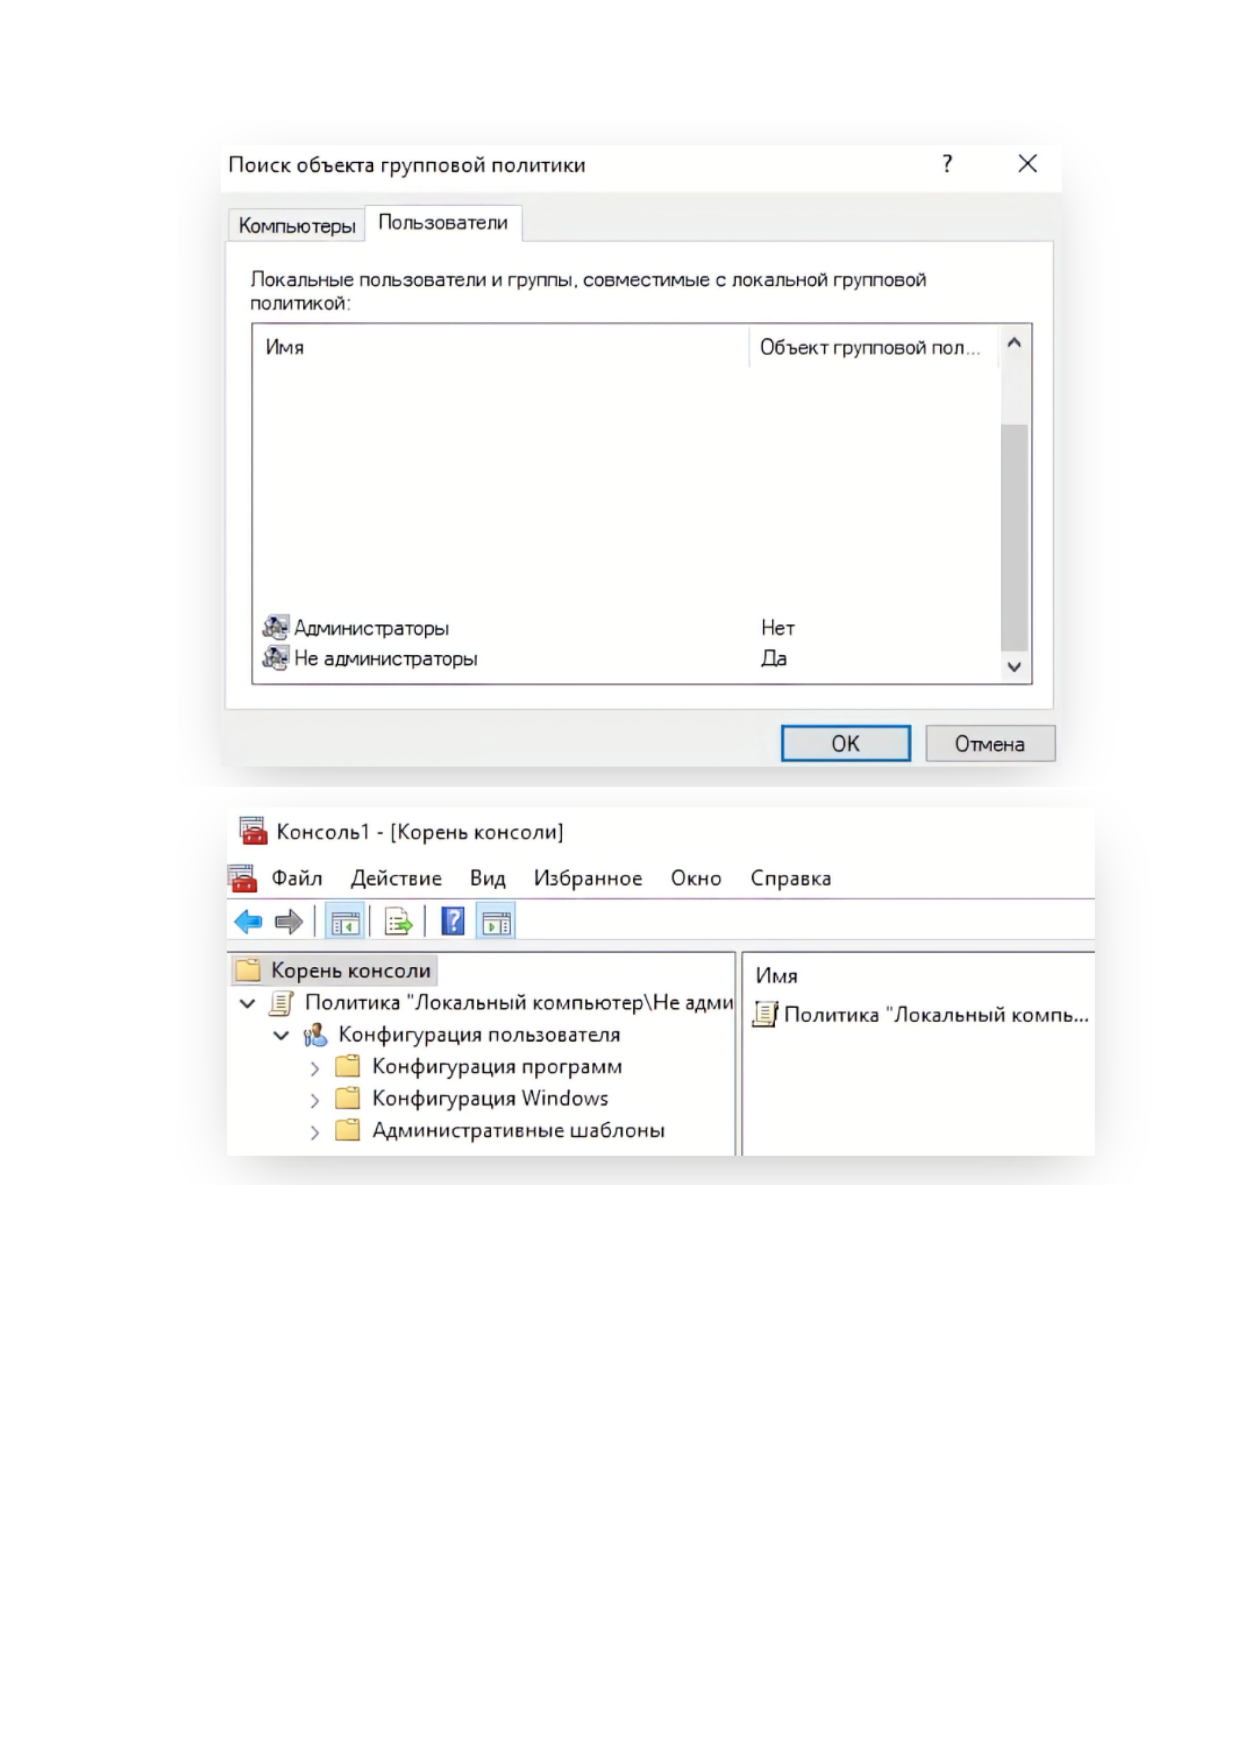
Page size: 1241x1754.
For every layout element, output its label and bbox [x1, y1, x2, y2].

picture [177, 790, 1152, 1185]
picture [177, 118, 1152, 787]
